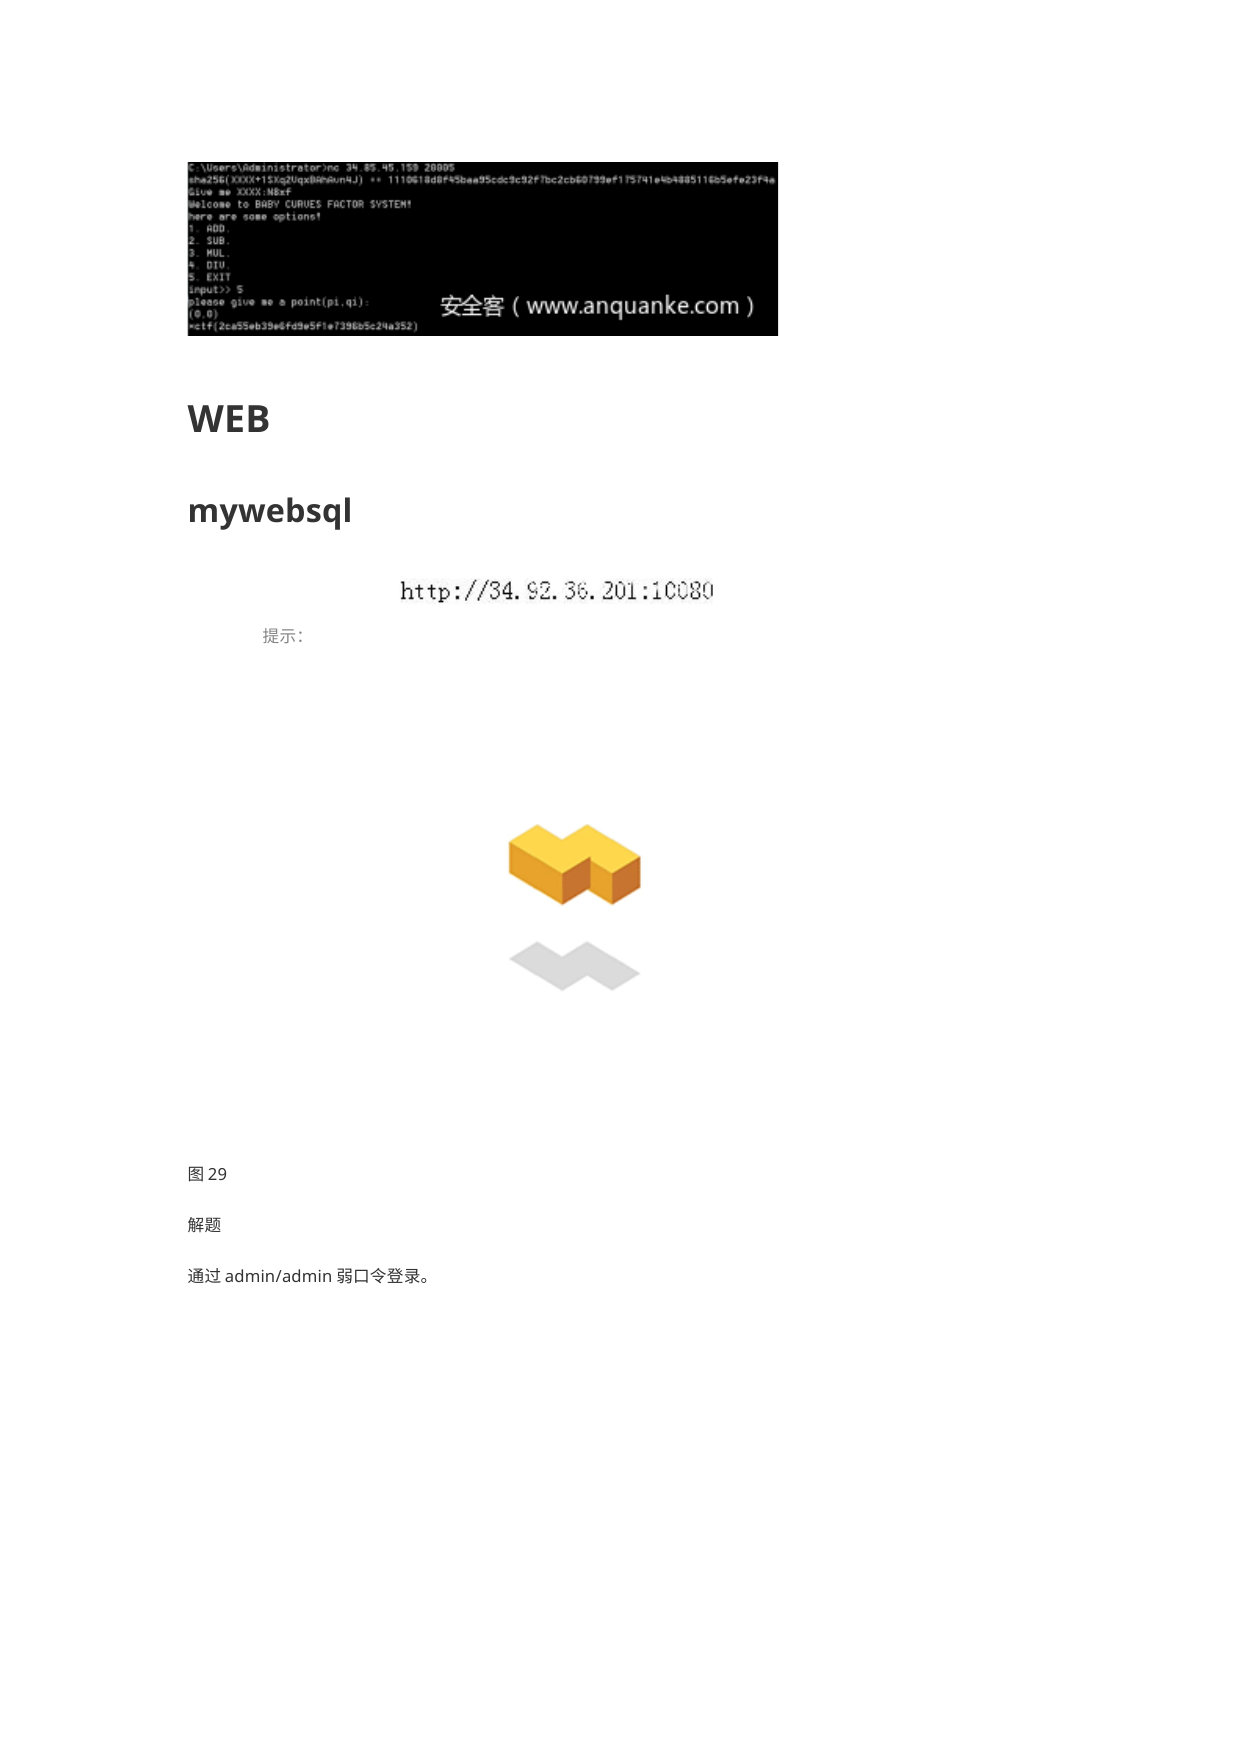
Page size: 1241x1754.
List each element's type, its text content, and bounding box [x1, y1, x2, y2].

picture [262, 553, 868, 617]
picture [262, 651, 888, 1120]
text 解题 [187, 1208, 1053, 1241]
text 图29 [187, 1157, 1053, 1190]
subtitle WEB [187, 385, 1053, 450]
text 通过admin/admin弱口令登录。 [187, 1259, 1053, 1292]
picture [187, 162, 779, 336]
subtitle mywebsql [187, 478, 1053, 543]
